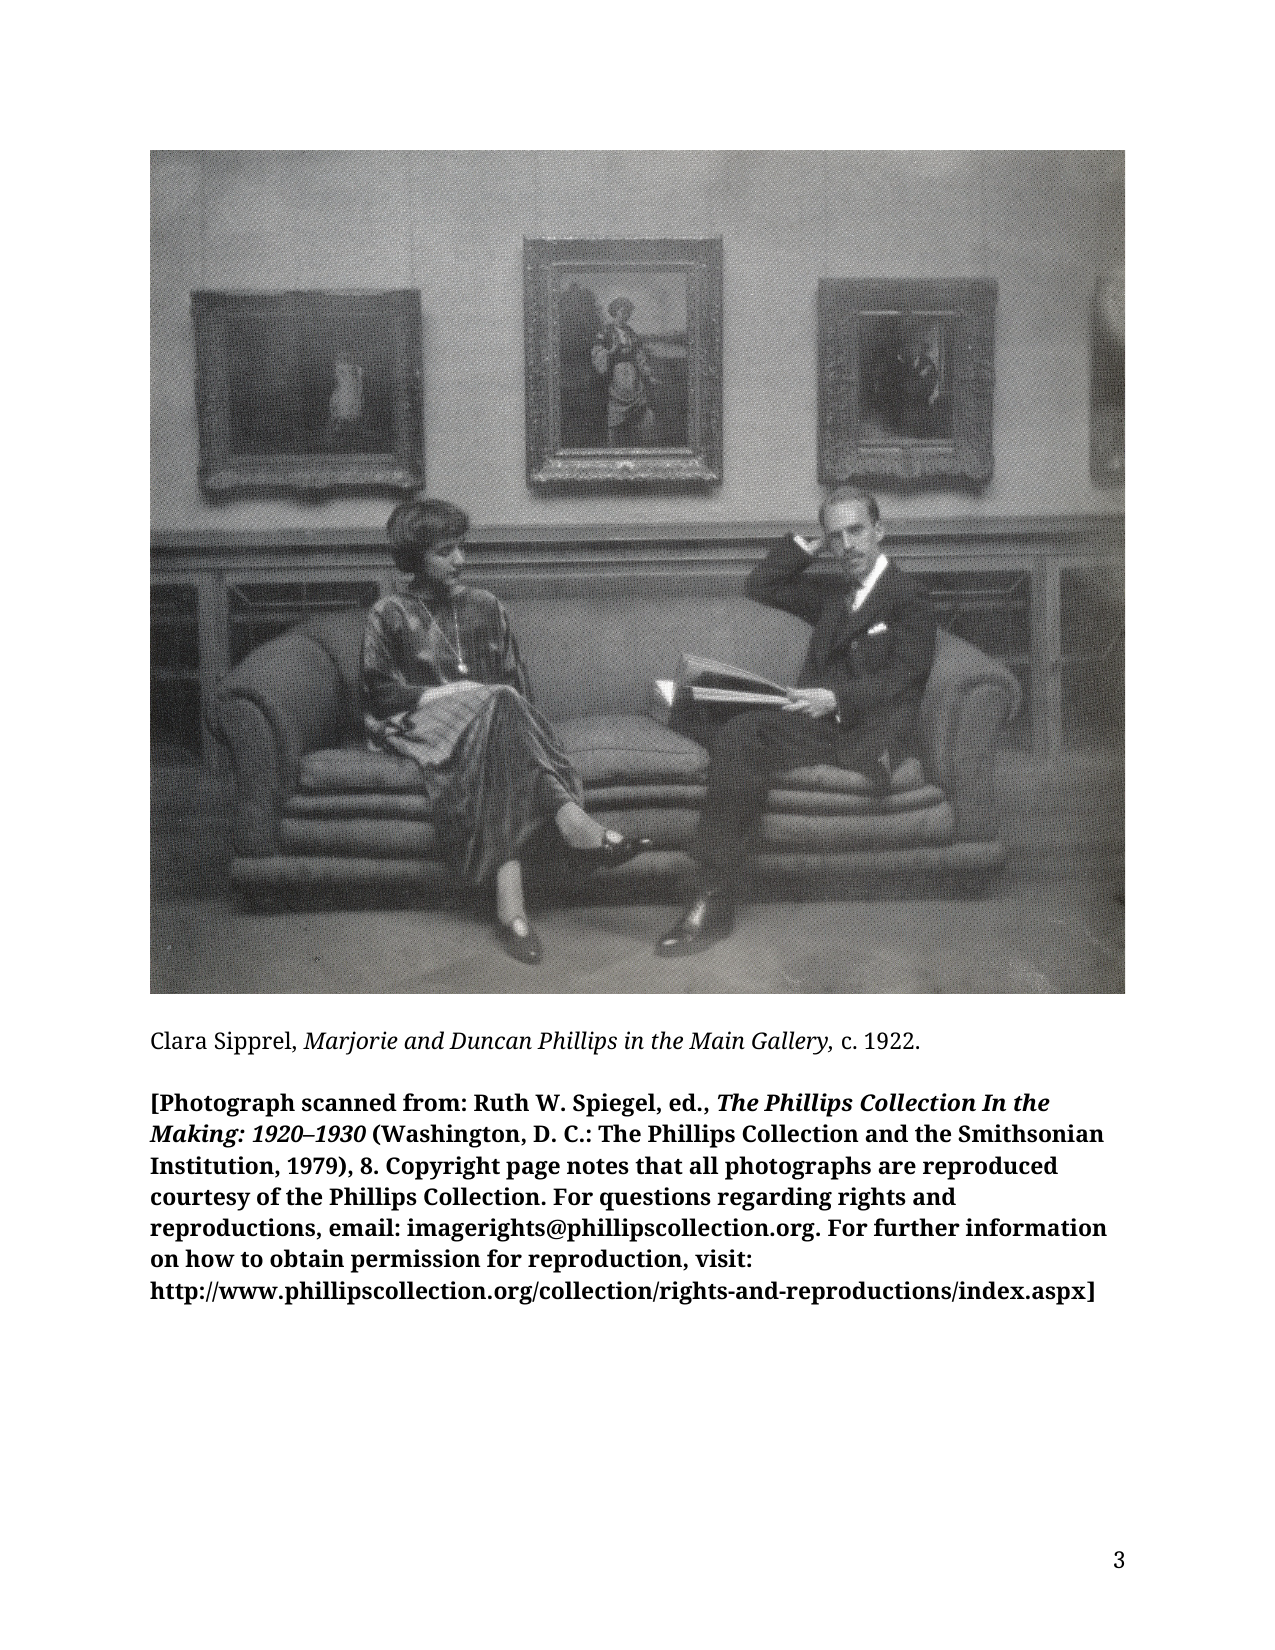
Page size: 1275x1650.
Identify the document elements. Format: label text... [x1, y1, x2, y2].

text Clara Sipprel, Marjorie and Duncan Phillips in the Main Gallery, c. 1922. [150, 1024, 1125, 1056]
picture [150, 150, 1125, 994]
text [Photograph scanned from: Ruth W. Spiegel, ed., The Phillips Collection In the Making: 1920–1930 (Washington, D. C.: The Phillips Collection and the Smithsonian Institution, 1979), 8. Copyright page notes that all photographs are reproduced courtesy of the Phillips Collection. For questions regarding rights and reproductions, email: imagerights@phillipscollection.org. For further information on how to obtain permission for reproduction, visit: http://www.phillipscollection.org/collection/rights-and-reproductions/index.aspx] [150, 1087, 1125, 1306]
